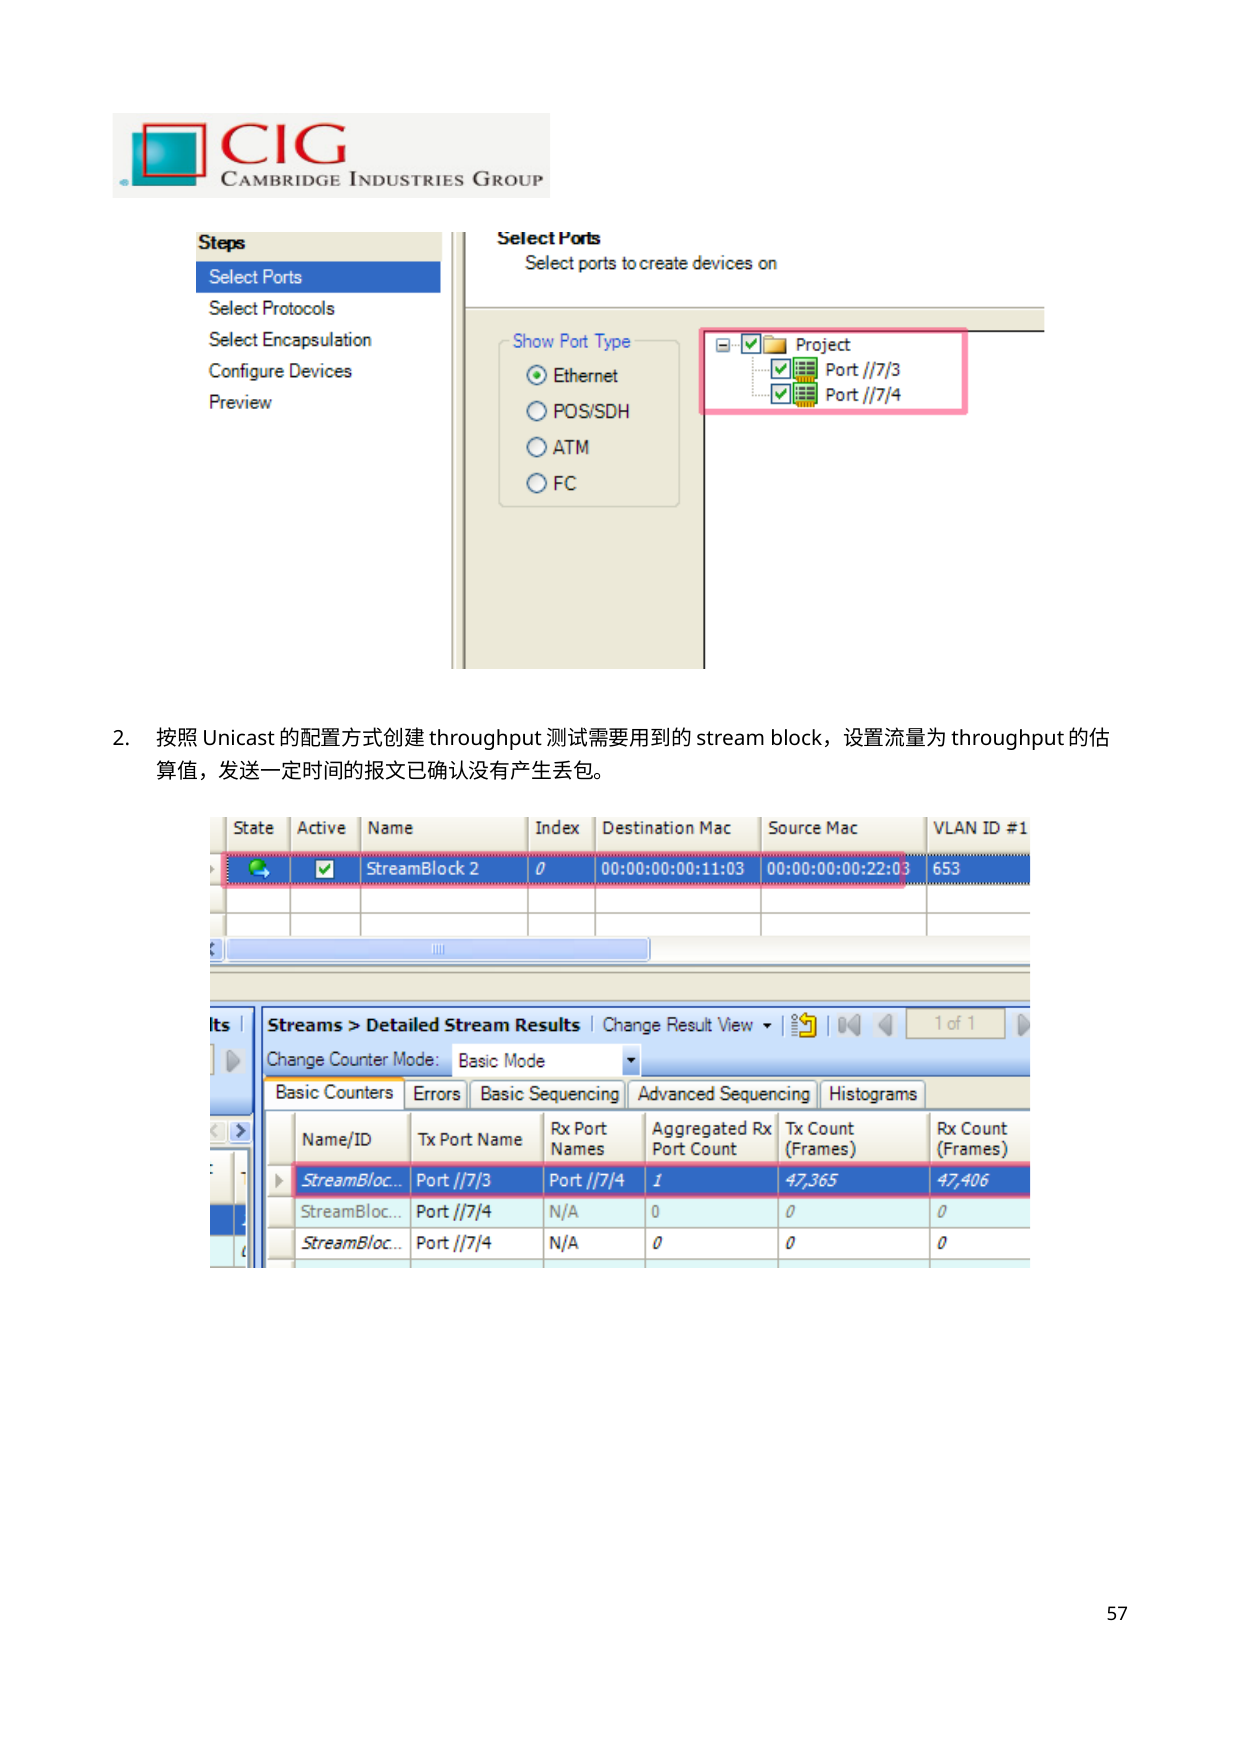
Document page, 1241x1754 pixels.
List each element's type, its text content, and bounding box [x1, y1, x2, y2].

picture [196, 232, 1045, 669]
list 按照Unicast的配置方式创建throughput测试需要用到的stream block，设置流量为throughput的估算值，发送一定时间的报文已确认没有产生丢包。 [112, 720, 1128, 785]
picture [210, 817, 1031, 1268]
picture [112, 113, 550, 198]
